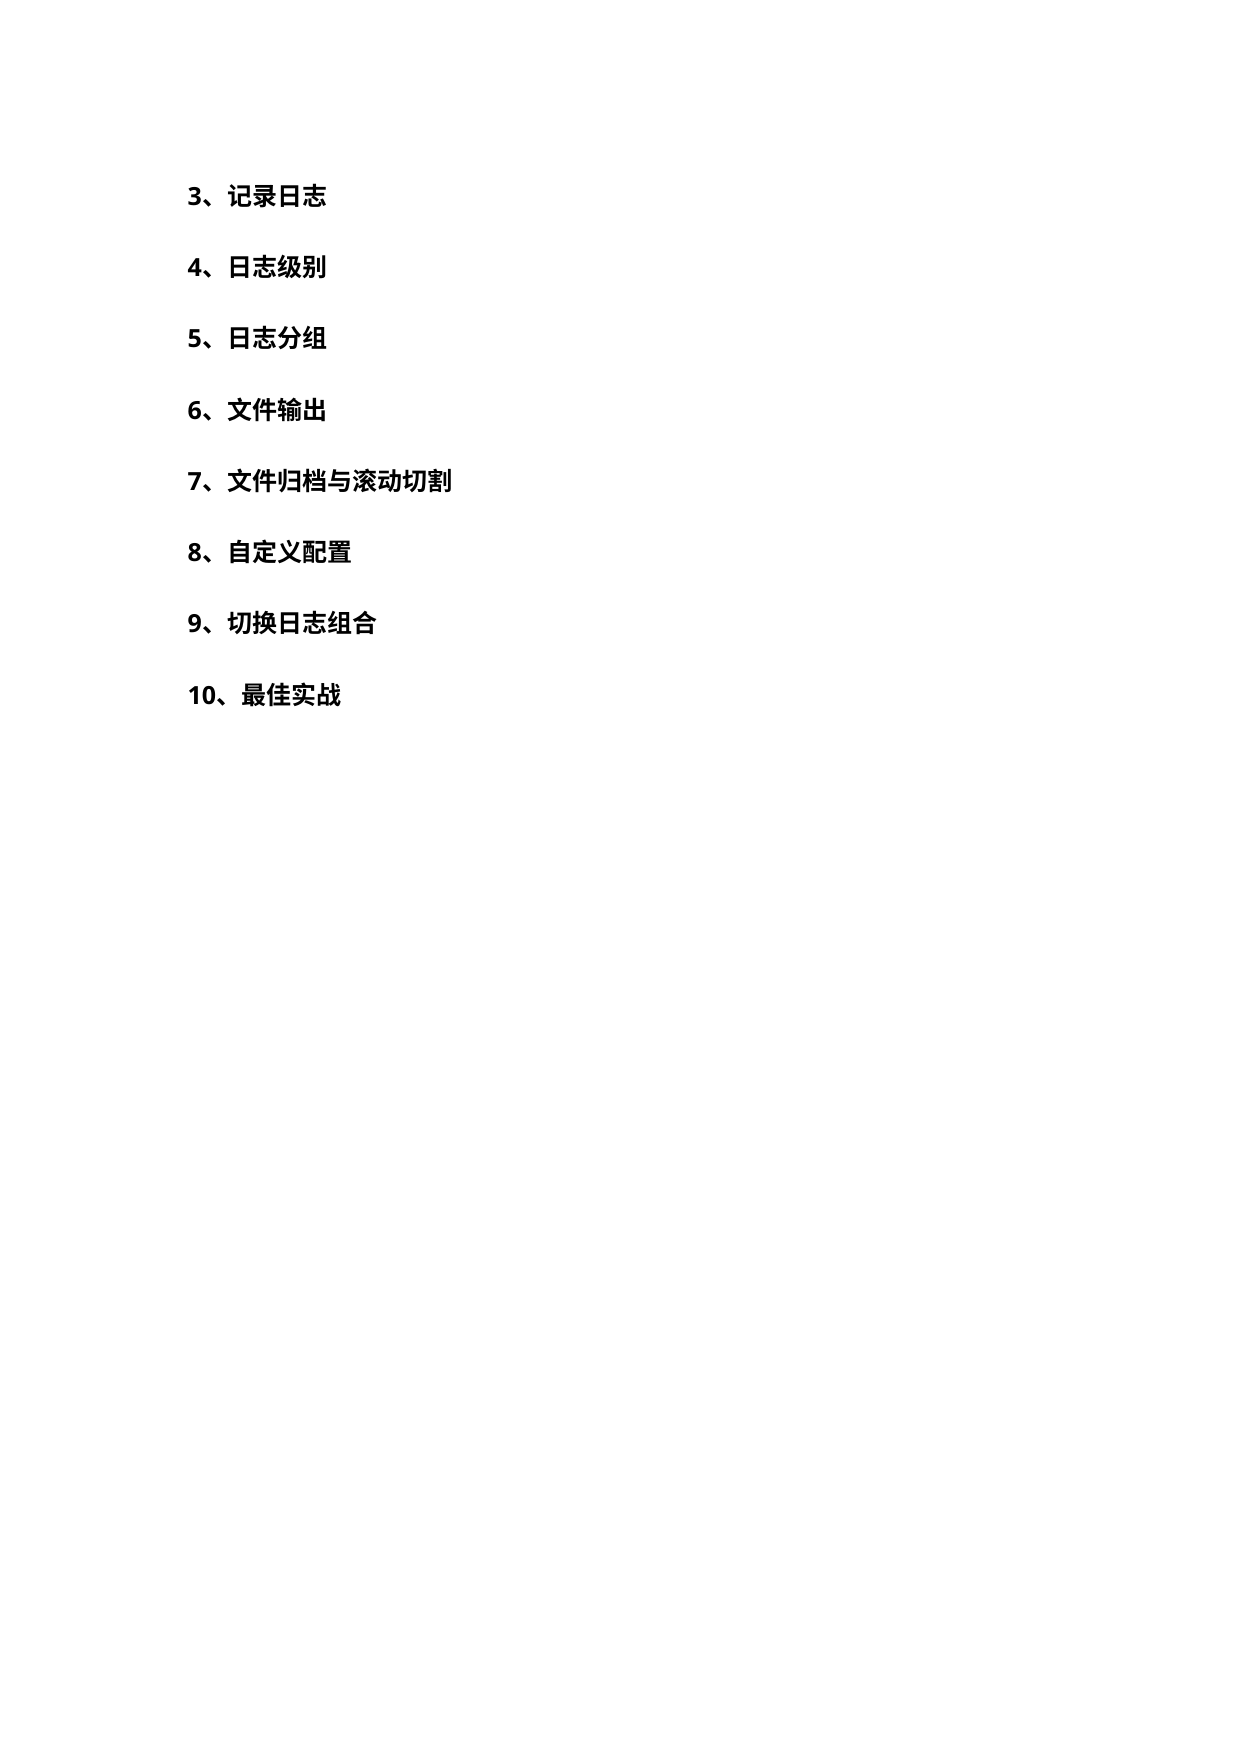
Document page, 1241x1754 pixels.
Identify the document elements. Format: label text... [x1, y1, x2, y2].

subtitle 5、日志分组 [187, 304, 1053, 369]
subtitle 7、文件归档与滚动切割 [187, 447, 1053, 512]
subtitle 9、切换日志组合 [187, 589, 1053, 654]
subtitle 6、文件输出 [187, 376, 1053, 441]
subtitle 8、自定义配置 [187, 518, 1053, 583]
subtitle 10、最佳实战 [187, 661, 1053, 726]
subtitle 3、记录日志 [187, 162, 1053, 227]
subtitle 4、日志级别 [187, 233, 1053, 298]
